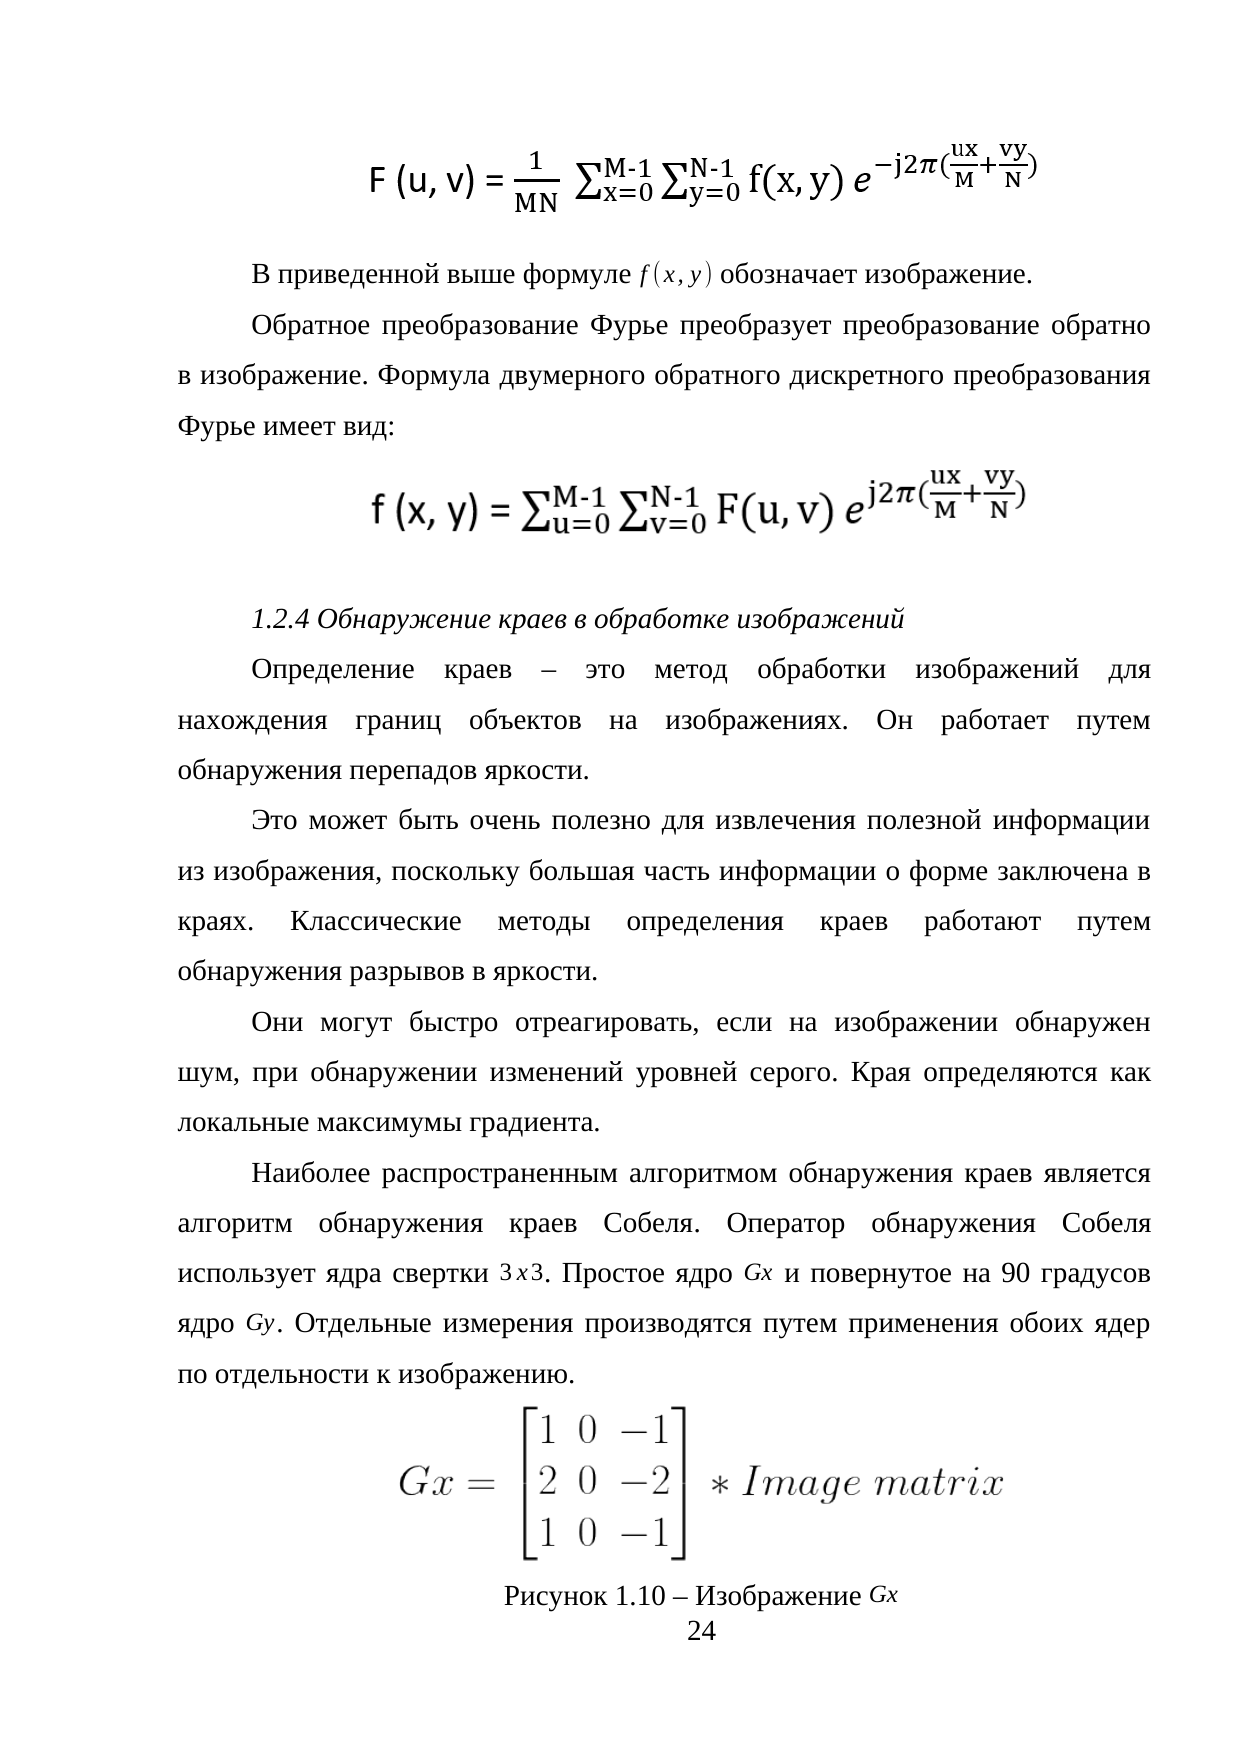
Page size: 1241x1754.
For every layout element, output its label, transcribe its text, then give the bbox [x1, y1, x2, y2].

subtitle 1.2.4 Обнаружение краев в обработке изображений [177, 601, 1152, 635]
picture [399, 1406, 1004, 1561]
picture [355, 118, 1048, 240]
text Определение краев – это метод обработки изображений для нахождения границ объектов на изображениях. Он работает путем обнаружения перепадов яркости. [177, 652, 1152, 786]
text Рисунок 1.10 – Изображение [177, 1578, 1152, 1611]
picture [358, 457, 1045, 560]
text Наиболее распространенным алгоритмом обнаружения краев является алгоритм обнаружения краев Собеля. Оператор обнаружения Собеля использует ядра свертки . Простое ядро и повернутое на 90 градусов ядро . Отдельные измерения производятся путем применения обоих ядер по отдельности к изображению. [177, 1155, 1152, 1389]
text В приведенной выше формуле обозначает изображение. [177, 257, 1152, 290]
text Это может быть очень полезно для извлечения полезной информации из изображения, поскольку большая часть информации о форме заключена в краях. Классические методы определения краев работают путем обнаружения разрывов в яркости. [177, 802, 1152, 987]
text Обратное преобразование Фурье преобразует преобразование обратно в изображение. Формула двумерного обратного дискретного преобразования Фурье имеет вид: [177, 307, 1152, 441]
text Они могут быстро отреагировать, если на изображении обнаружен шум, при обнаружении изменений уровней серого. Края определяются как локальные максимумы градиента. [177, 1004, 1152, 1138]
